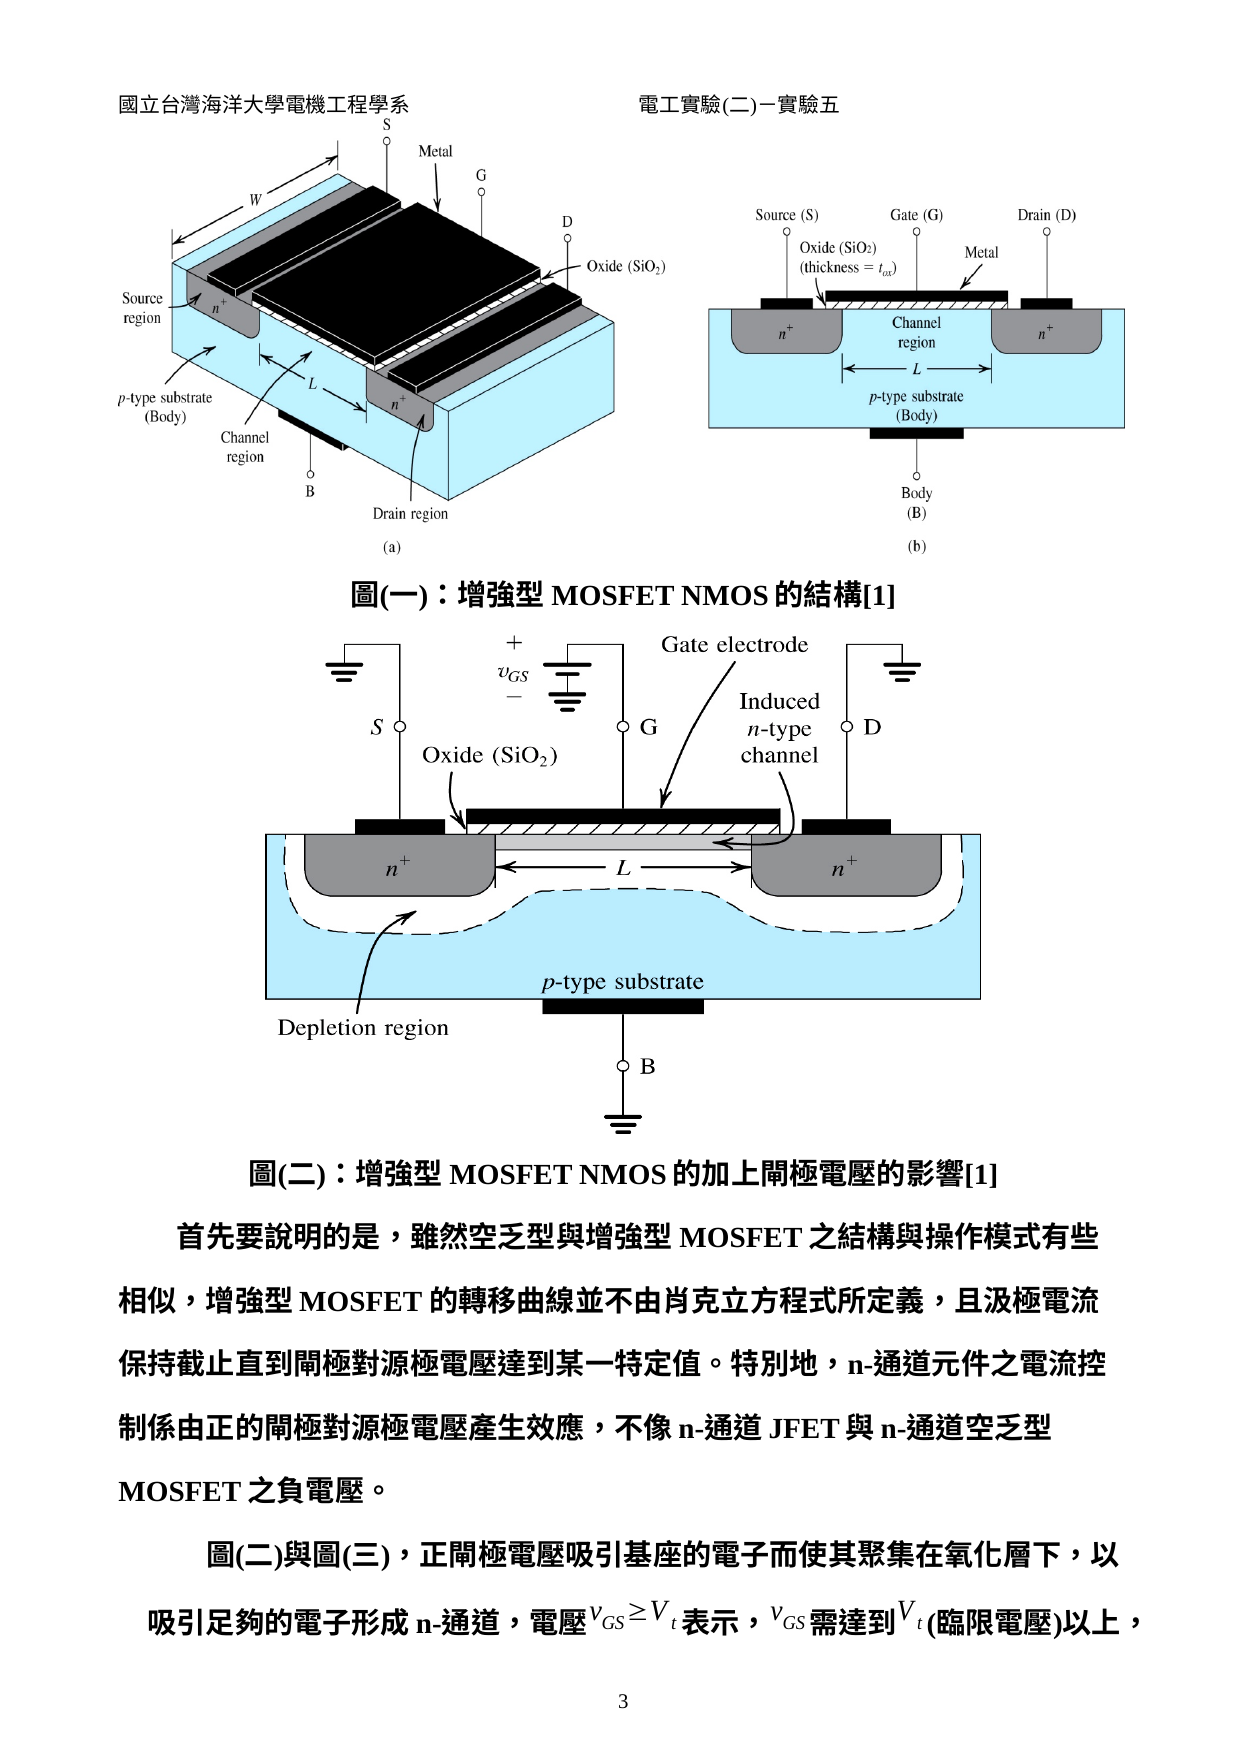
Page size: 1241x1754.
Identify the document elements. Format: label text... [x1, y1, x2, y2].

text 首先要說明的是，雖然空乏型與增強型 MOSFET之結構與操作模式有些相似，增強型MOSFET 的轉移曲線並不由肖克立方程式所定義，且汲極電流保持截止直到閘極對源極電壓達到某一特定值。特別地，n-通道元件之電流控制係由正的閘極對源極電壓產生效應，不像n-通道JFET與n-通道空乏型 MOSFET之負電壓。 [118, 1214, 1128, 1510]
text 圖(一)：增強型 MOSFET NMOS的結構[1] [118, 572, 1128, 614]
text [147, 1531, 1128, 1642]
picture [118, 118, 1125, 555]
picture [265, 635, 981, 1134]
text 圖(二)：增強型 MOSFET NMOS的加上閘極電壓的影響[1] [118, 1150, 1128, 1193]
